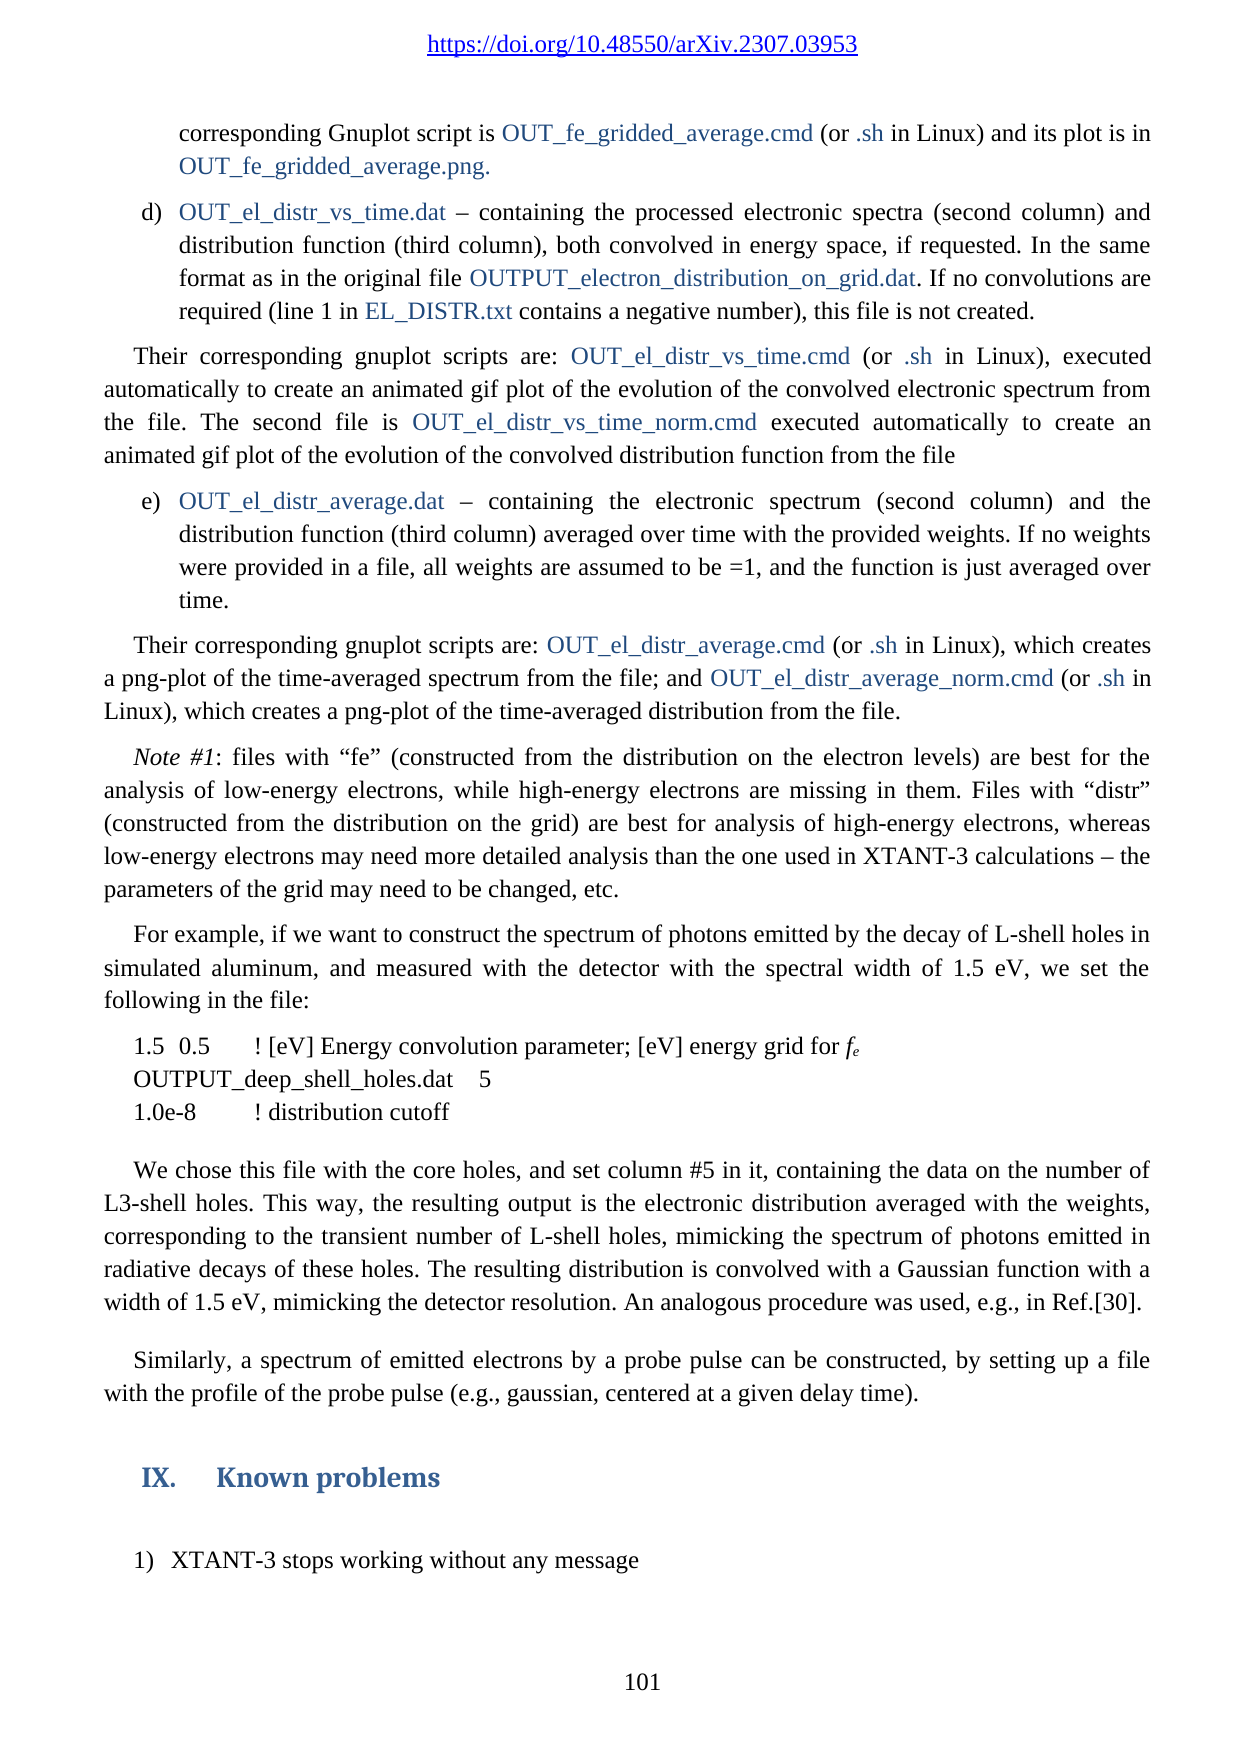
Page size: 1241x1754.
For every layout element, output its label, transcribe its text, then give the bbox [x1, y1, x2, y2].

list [141, 118, 1152, 180]
list OUT_el_distr_average.dat – containing the electronic spectrum (second column) and the distribution function (third column) averaged over time with the provided weights. If no weights were provided in a file, all weights are assumed to be =1, and the function is just averaged over time. [141, 486, 1152, 614]
subtitle Known problems [141, 1461, 1152, 1495]
text Similarly, a spectrum of emitted electrons by a probe pulse can be constructed, by setting up a file with the profile of the probe pulse (e.g., gaussian, centered at a given delay time). [103, 1345, 1152, 1407]
list XTANT-3 stops working without any message [133, 1545, 1152, 1574]
text Note #1: files with “fe” (constructed from the distribution on the electron levels) are best for the analysis of low-energy electrons, while high-energy electrons are missing in them. Files with “distr” (constructed from the distribution on the grid) are best for analysis of high-energy electrons, whereas low-energy electrons may need more detailed analysis than the one used in XTANT-3 calculations – the parameters of the grid may need to be changed, etc. [103, 742, 1152, 903]
text OUTPUT_deep_shell_holes.dat 5 [103, 1064, 1152, 1093]
text For example, if we want to construct the spectrum of photons emitted by the decay of L-shell holes in simulated aluminum, and measured with the detector with the spectral width of 1.5 eV, we set the following in the file: [103, 919, 1152, 1014]
text 1.0e-8 ! distribution cutoff [103, 1097, 1152, 1126]
list OUT_el_distr_vs_time.dat – containing the processed electronic spectra (second column) and distribution function (third column), both convolved in energy space, if requested. In the same format as in the original file OUTPUT_electron_distribution_on_grid.dat. If no convolutions are required (line 1 in EL_DISTR.txt contains a negative number), this file is not created. [141, 197, 1152, 324]
text Their corresponding gnuplot scripts are: OUT_el_distr_average.cmd (or .sh in Linux), which creates a png-plot of the time-averaged spectrum from the file; and OUT_el_distr_average_norm.cmd (or .sh in Linux), which creates a png-plot of the time-averaged distribution from the file. [103, 630, 1152, 725]
text 1.5 0.5 ! [eV] Energy convolution parameter; [eV] energy grid for fe [103, 1031, 1152, 1060]
text We chose this file with the core holes, and set column #5 in it, containing the data on the number of L3-shell holes. This way, the resulting output is the electronic distribution averaged with the weights, corresponding to the transient number of L-shell holes, mimicking the spectrum of photons emitted in radiative decays of these holes. The resulting distribution is convolved with a Gaussian function with a width of 1.5 eV, mimicking the detector resolution. An analogous procedure was used, e.g., in Ref.[30]. [103, 1155, 1152, 1316]
text Their corresponding gnuplot scripts are: OUT_el_distr_vs_time.cmd (or .sh in Linux), executed automatically to create an animated gif plot of the evolution of the convolved electronic spectrum from the file. The second file is OUT_el_distr_vs_time_norm.cmd executed automatically to create an animated gif plot of the evolution of the convolved distribution function from the file [103, 341, 1152, 469]
